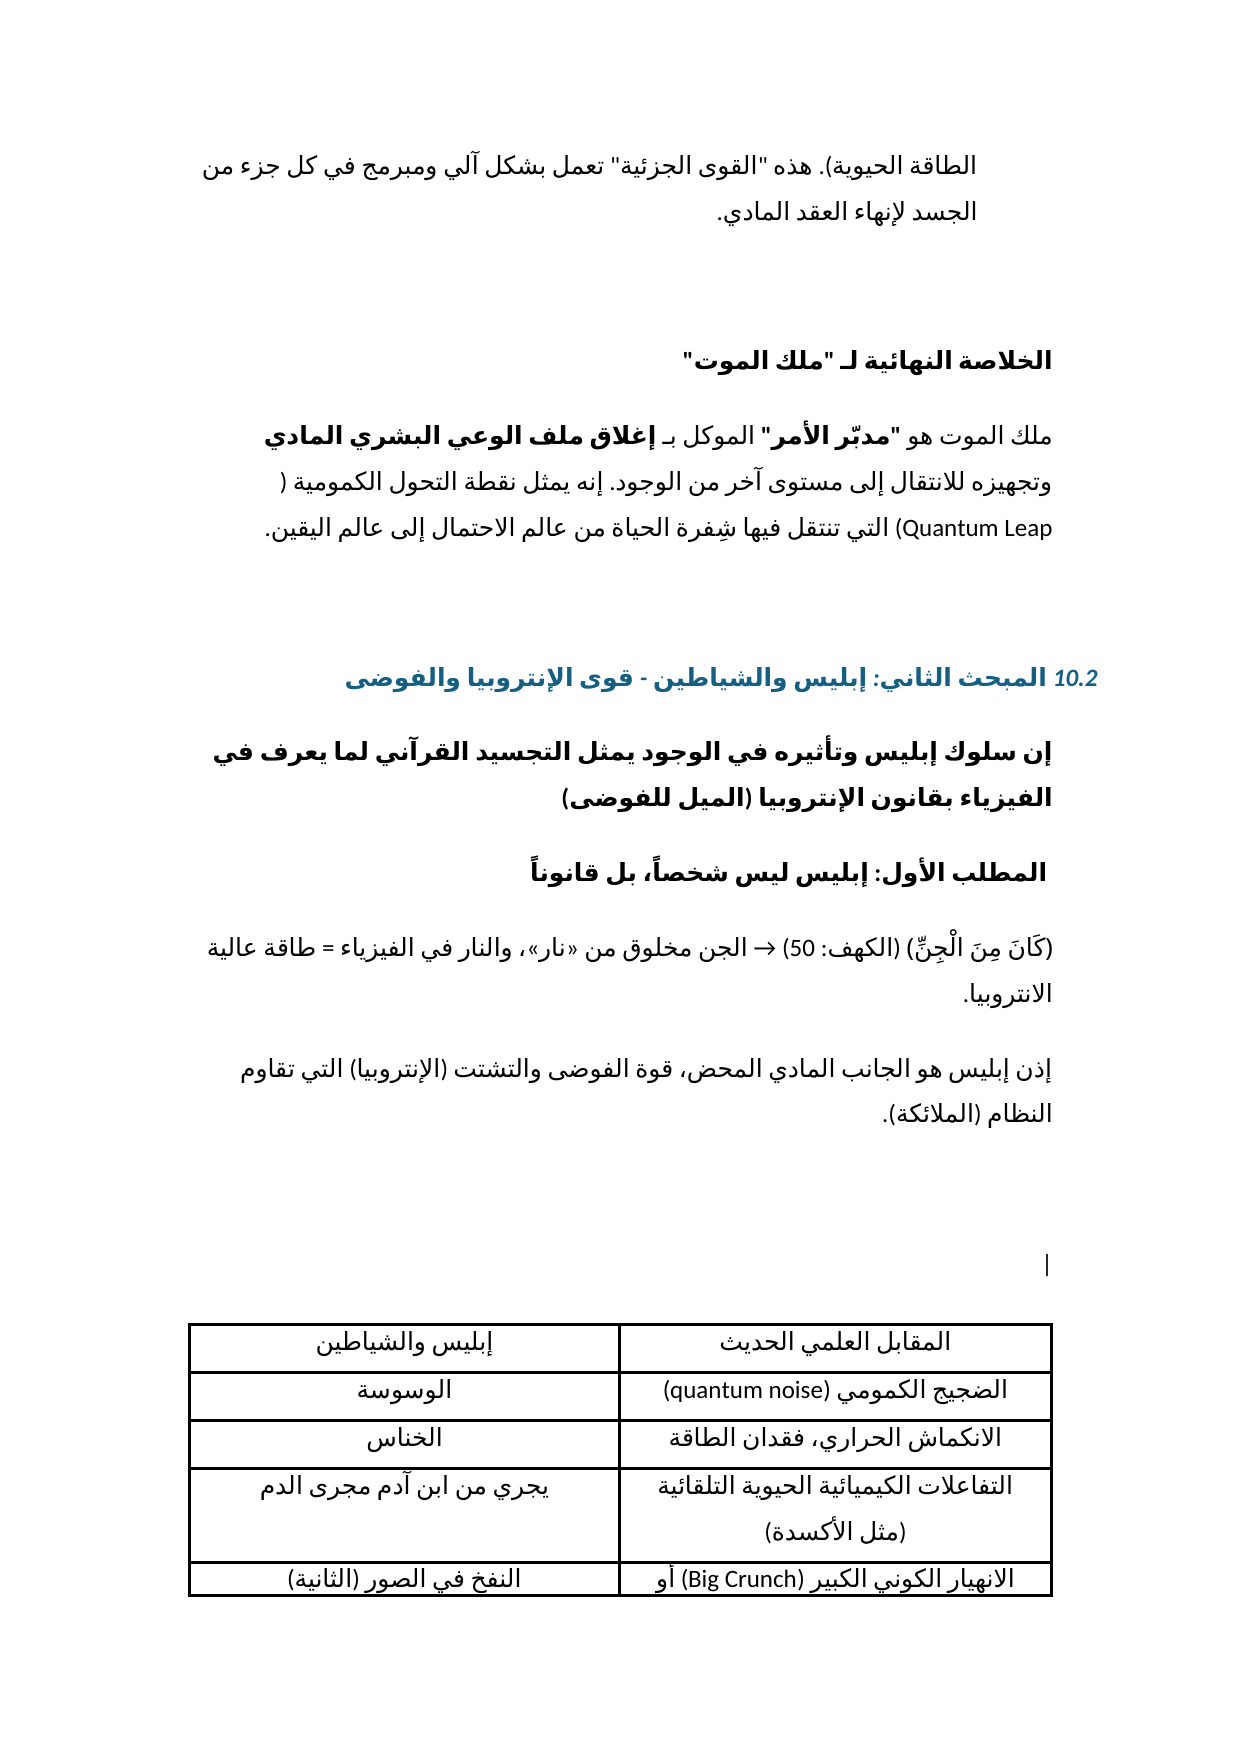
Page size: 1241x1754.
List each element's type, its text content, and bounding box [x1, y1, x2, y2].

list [187, 150, 1015, 226]
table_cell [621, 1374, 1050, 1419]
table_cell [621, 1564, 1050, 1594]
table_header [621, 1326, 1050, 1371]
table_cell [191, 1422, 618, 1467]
subtitle المبحث الثاني: إبليس والشياطين - قوى الإنتروبيا والفوضى [187, 662, 1053, 692]
text ملك الموت هو "مدبّر الأمر" الموكل بـ إغلاق ملف الوعي البشري المادي وتجهيزه للانتقال إلى مستوى آخر من الوجود. إنه يمثل نقطة التحول الكمومية (Quantum Leap) التي تنتقل فيها شِفرة الحياة من عالم الاحتمال إلى عالم اليقين. [187, 420, 1053, 542]
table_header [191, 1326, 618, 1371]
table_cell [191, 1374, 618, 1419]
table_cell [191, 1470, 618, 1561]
text إذن إبليس هو الجانب المادي المحض، قوة الفوضى والتشتت (الإنتروبيا) التي تقاوم النظام (الملائكة). [187, 1053, 1053, 1129]
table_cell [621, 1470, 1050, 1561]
text الخلاصة النهائية لـ "ملك الموت" [187, 346, 1053, 376]
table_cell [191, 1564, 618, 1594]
text المطلب الأول: إبليس ليس شخصاً، بل قانوناً [187, 857, 1053, 888]
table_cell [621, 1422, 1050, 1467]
text | [187, 1248, 1053, 1279]
text ﴿كَانَ مِنَ الْجِنِّ﴾ (الكهف: 50) → الجن مخلوق من «نار»، والنار في الفيزياء = طاقة عالية الانتروبيا. [187, 932, 1053, 1008]
text إن سلوك إبليس وتأثيره في الوجود يمثل التجسيد القرآني لما يعرف في الفيزياء بقانون الإنتروبيا (الميل للفوضى) [187, 737, 1053, 813]
